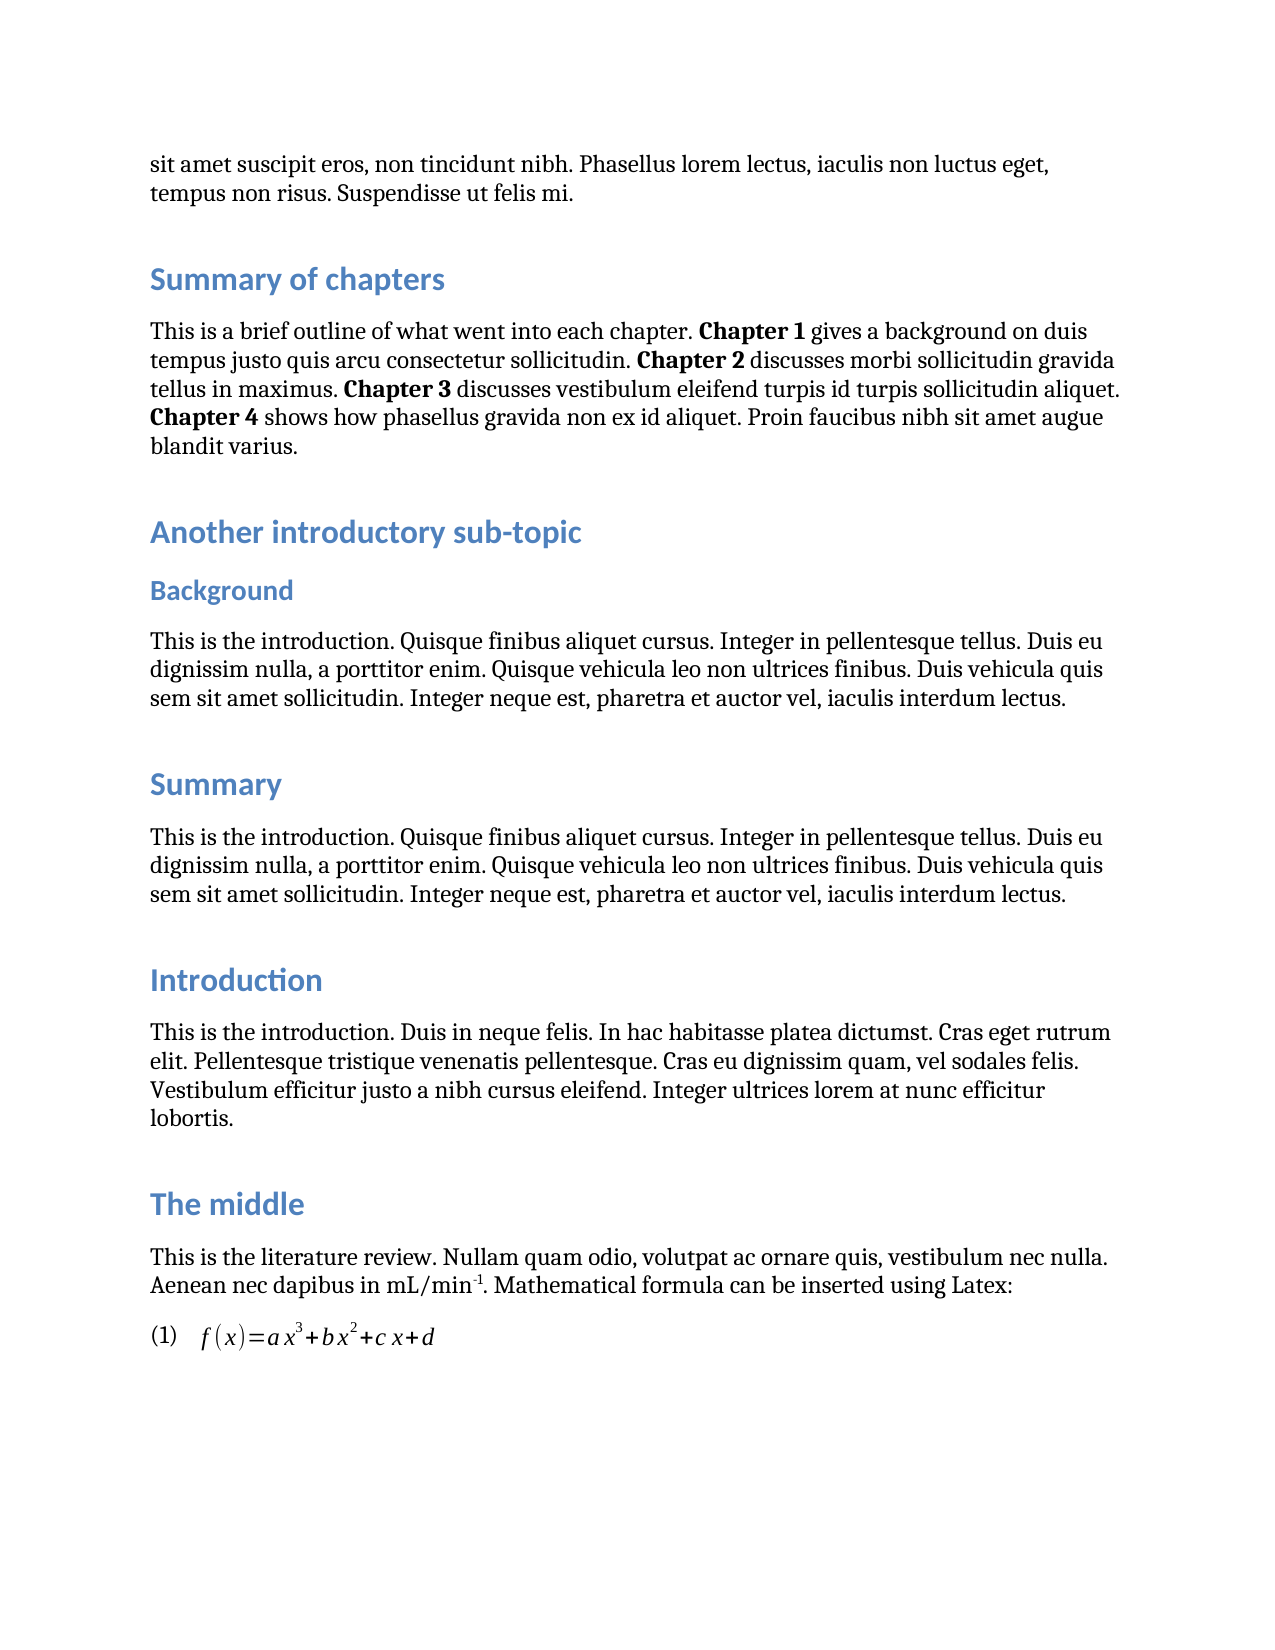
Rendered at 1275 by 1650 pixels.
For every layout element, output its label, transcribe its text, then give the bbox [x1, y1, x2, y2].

text This is the introduction. Quisque finibus aliquet cursus. Integer in pellentesque tellus. Duis eu dignissim nulla, a porttitor enim. Quisque vehicula leo non ultrices finibus. Duis vehicula quis sem sit amet sollicitudin. Integer neque est, pharetra et auctor vel, iaculis interdum lectus. [150, 627, 1125, 713]
subtitle Introduction [150, 959, 1125, 999]
subtitle Summary [150, 763, 1125, 804]
text This is a brief outline of what went into each chapter. Chapter 1 gives a background on duis tempus justo quis arcu consectetur sollicitudin. Chapter 2 discusses morbi sollicitudin gravida tellus in maximus. Chapter 3 discusses vestibulum eleifend turpis id turpis sollicitudin aliquet. Chapter 4 shows how phasellus gravida non ex id aliquet. Proin faucibus nibh sit amet augue blandit varius. [150, 317, 1125, 461]
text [150, 150, 1125, 207]
subtitle Summary of chapters [150, 257, 1125, 298]
subtitle Background [150, 572, 1125, 608]
text This is the introduction. Duis in neque felis. In hac habitasse platea dictumst. Cras eget rutrum elit. Pellentesque tristique venenatis pellentesque. Cras eu dignissim quam, vel sodales felis. Vestibulum efficitur justo a nibh cursus eleifend. Integer ultrices lorem at nunc efficitur lobortis. [150, 1018, 1125, 1133]
subtitle Another introductory sub-topic [150, 511, 1125, 551]
subtitle The middle [150, 1183, 1125, 1224]
text This is the literature review. Nullam quam odio, volutpat ac ornare quis, vestibulum nec nulla. Aenean nec dapibus in mL/min-1. Mathematical formula can be inserted using Latex: [150, 1243, 1125, 1300]
text This is the introduction. Quisque finibus aliquet cursus. Integer in pellentesque tellus. Duis eu dignissim nulla, a porttitor enim. Quisque vehicula leo non ultrices finibus. Duis vehicula quis sem sit amet sollicitudin. Integer neque est, pharetra et auctor vel, iaculis interdum lectus. [150, 822, 1125, 909]
